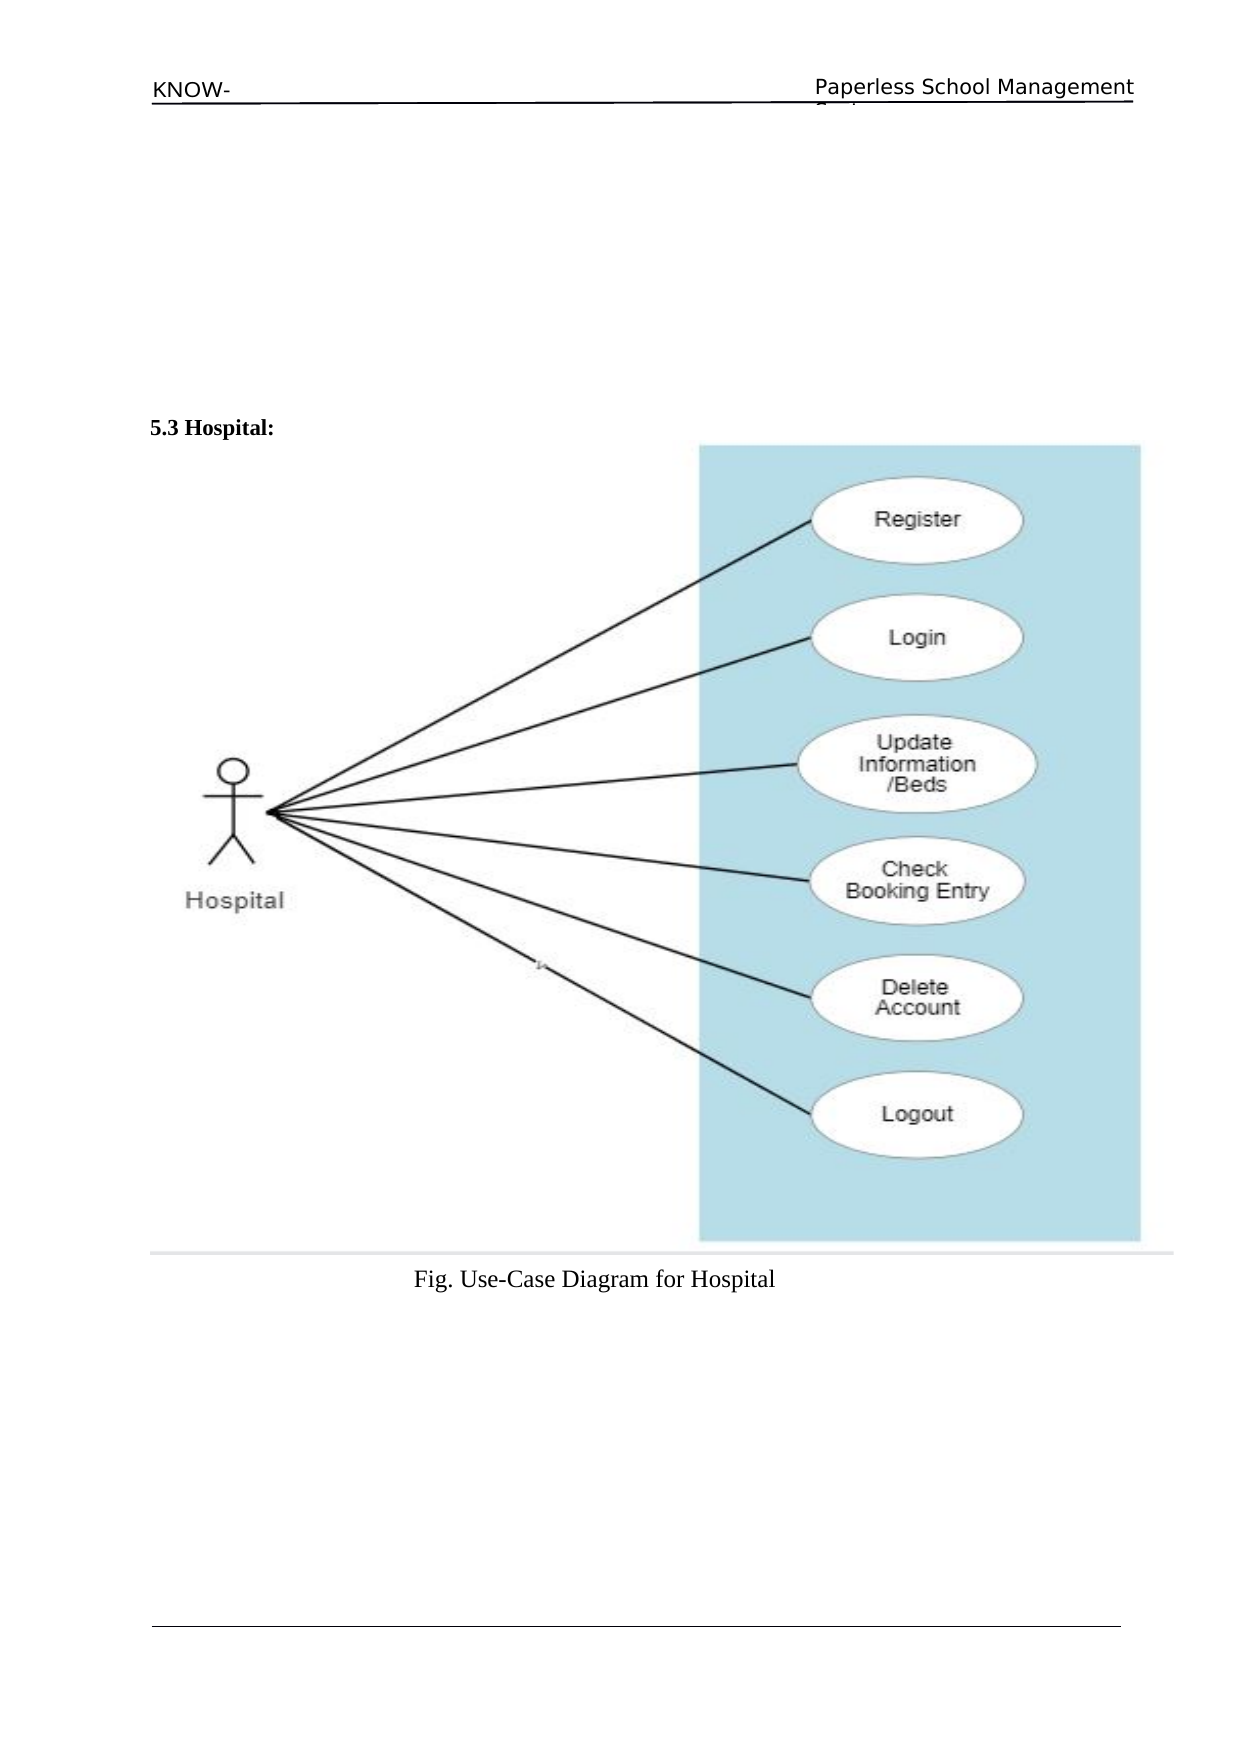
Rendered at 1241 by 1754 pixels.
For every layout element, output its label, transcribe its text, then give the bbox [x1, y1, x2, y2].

text 5.3 Hospital: [150, 413, 1090, 440]
picture [150, 440, 1174, 1255]
text Fig. Use-Case Diagram for Hospital [351, 1264, 838, 1293]
